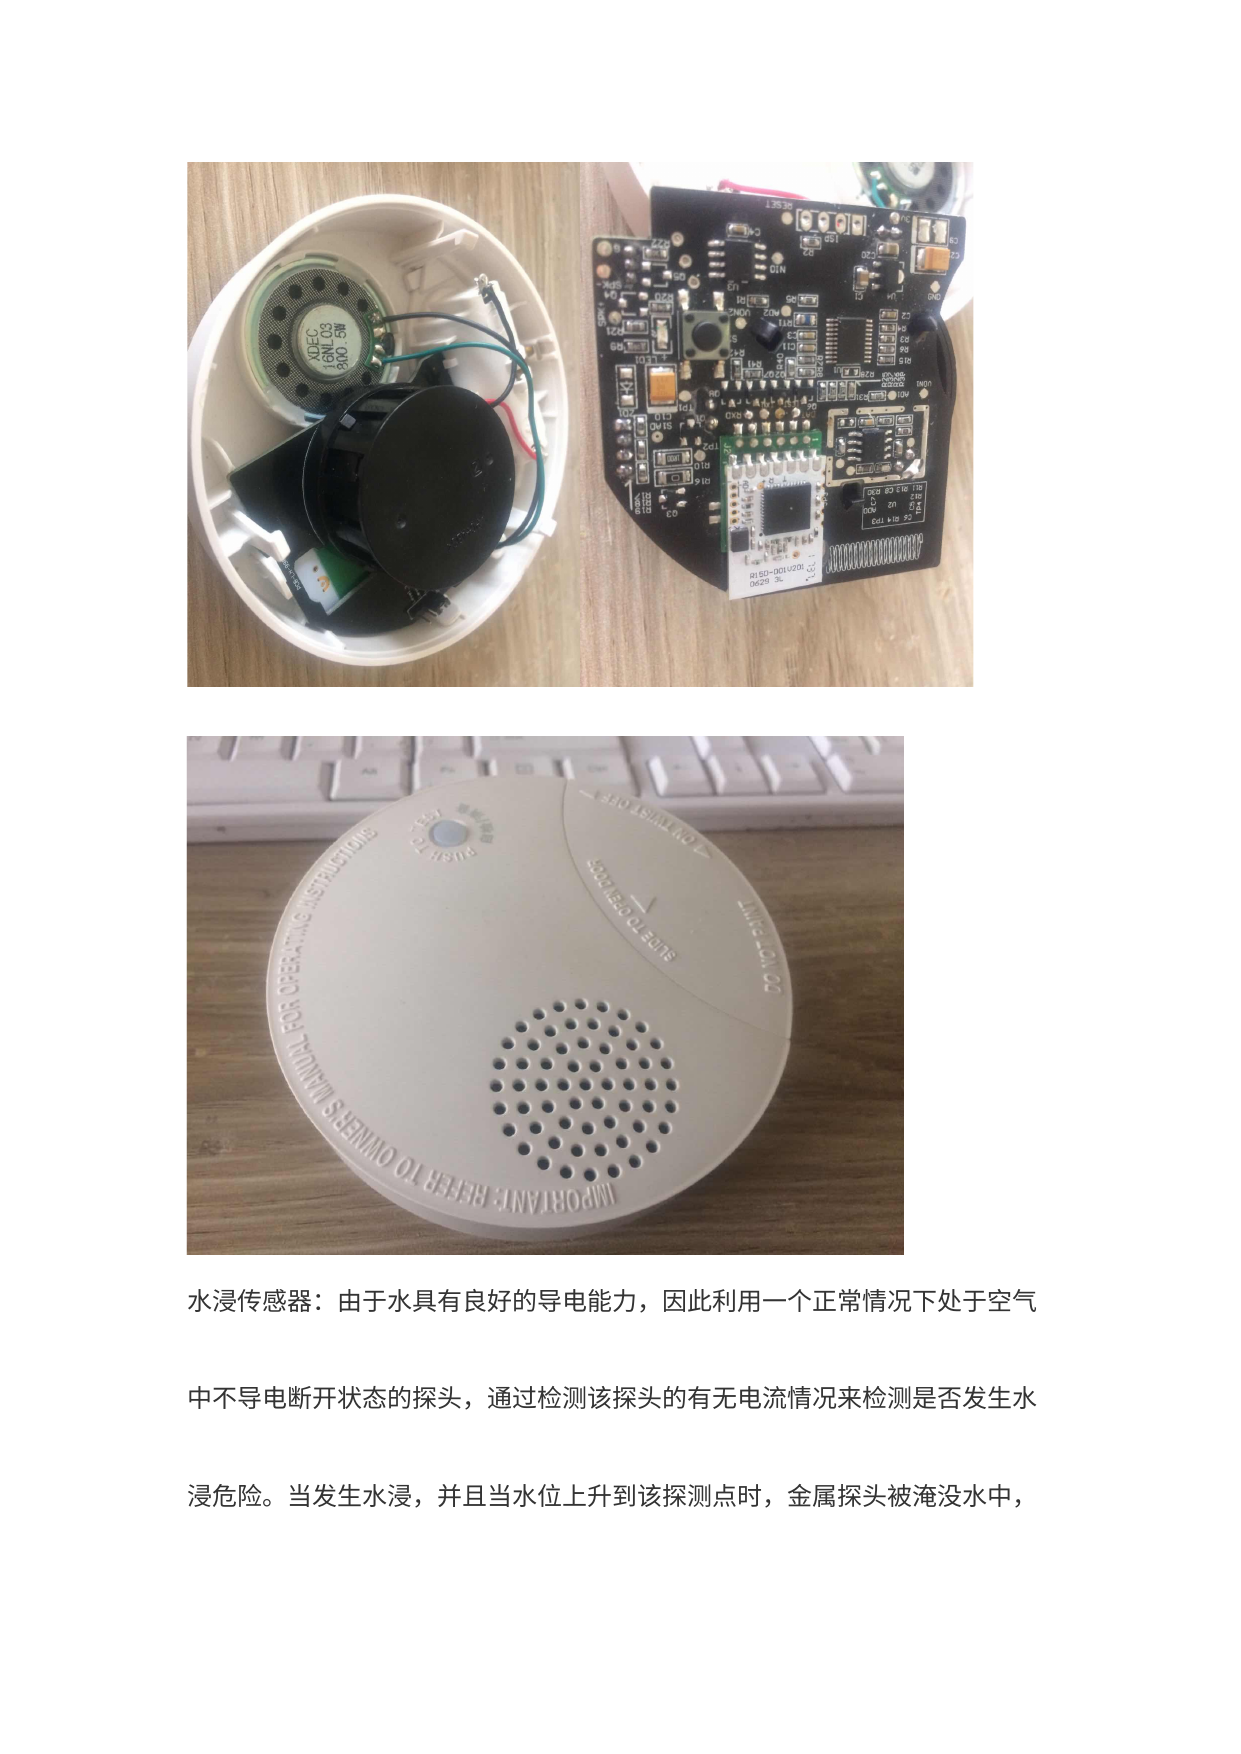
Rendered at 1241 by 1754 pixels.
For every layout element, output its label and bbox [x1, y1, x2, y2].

picture [187, 162, 974, 687]
text [187, 1267, 1053, 1527]
picture [187, 736, 904, 1255]
